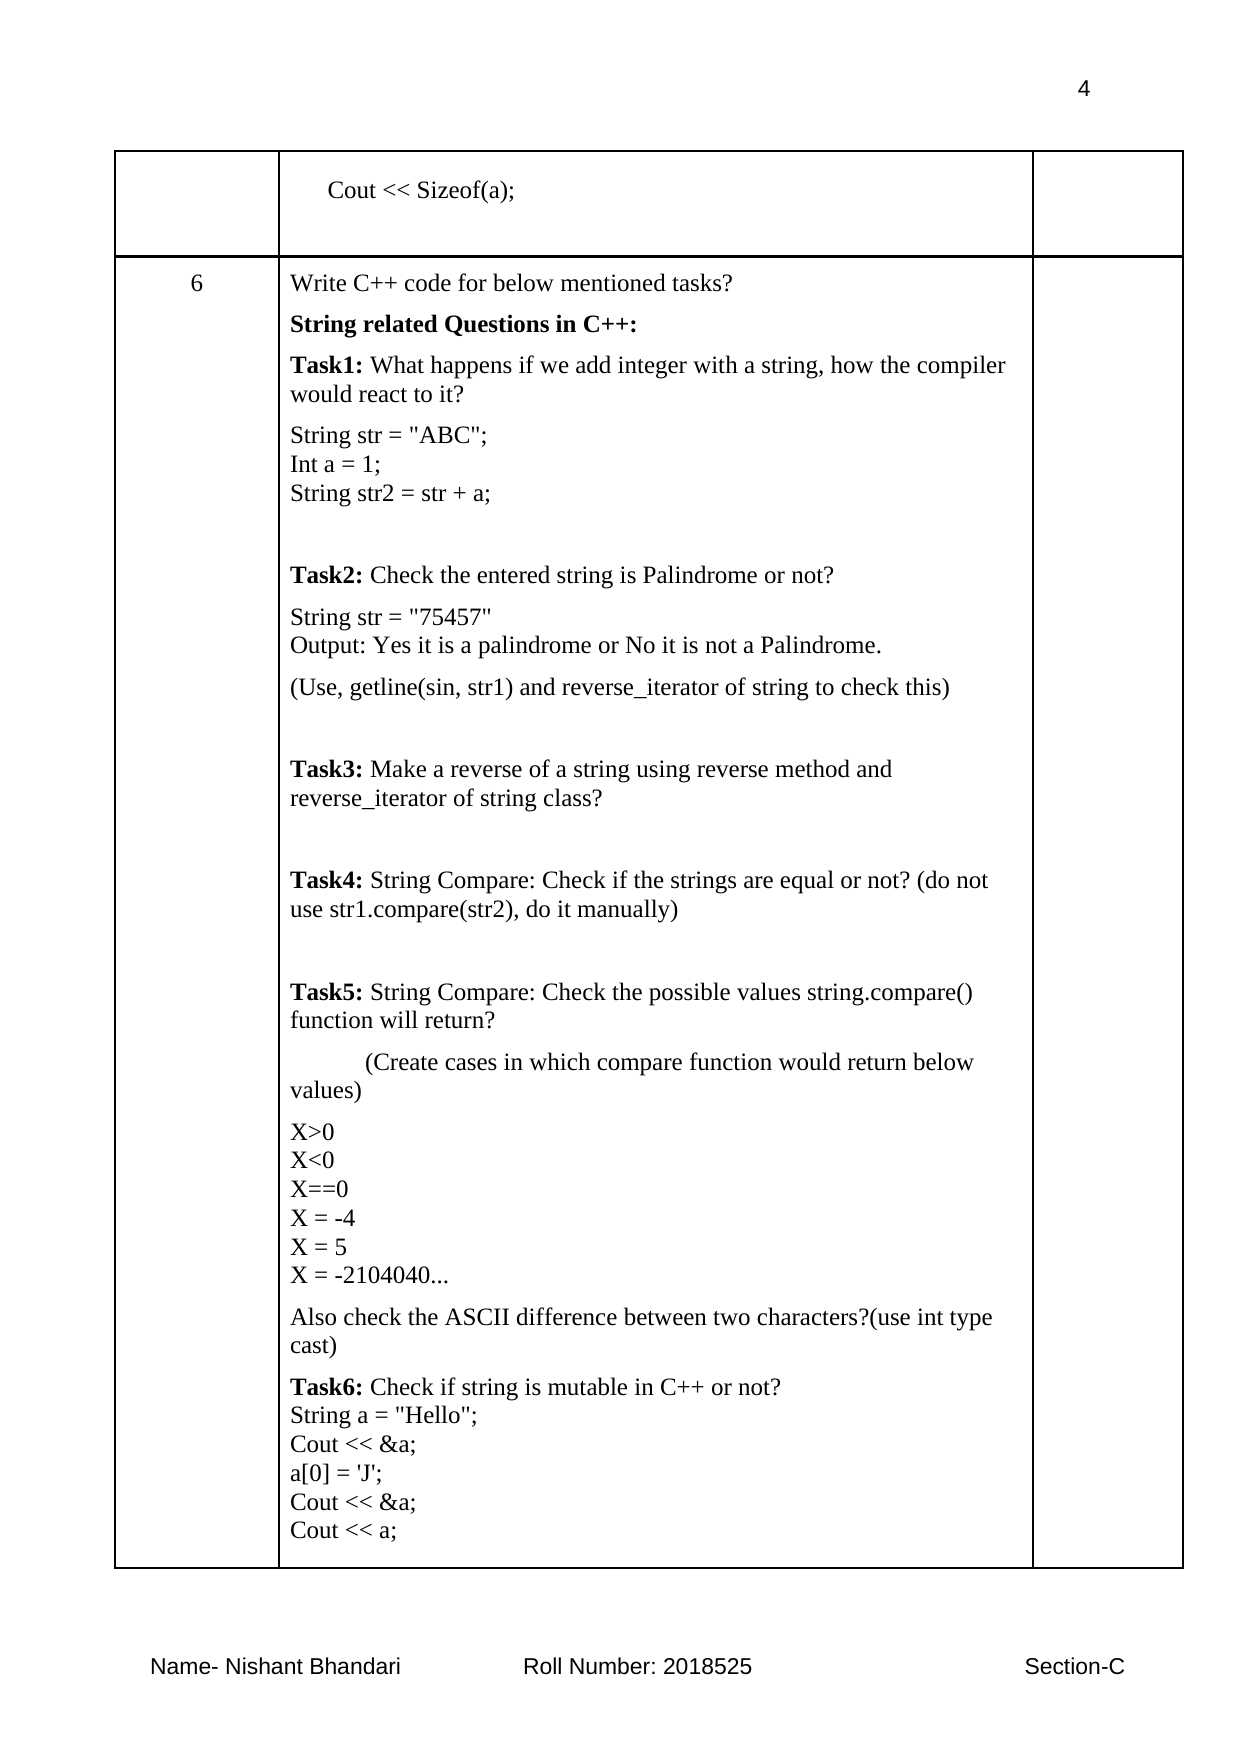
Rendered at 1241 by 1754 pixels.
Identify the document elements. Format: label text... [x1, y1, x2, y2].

table_cell 5 [116, 152, 278, 255]
table_cell [1034, 258, 1182, 1567]
table_cell 6 [116, 258, 278, 1567]
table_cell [280, 152, 1032, 255]
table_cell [280, 258, 1032, 1567]
table_cell [1034, 152, 1182, 255]
